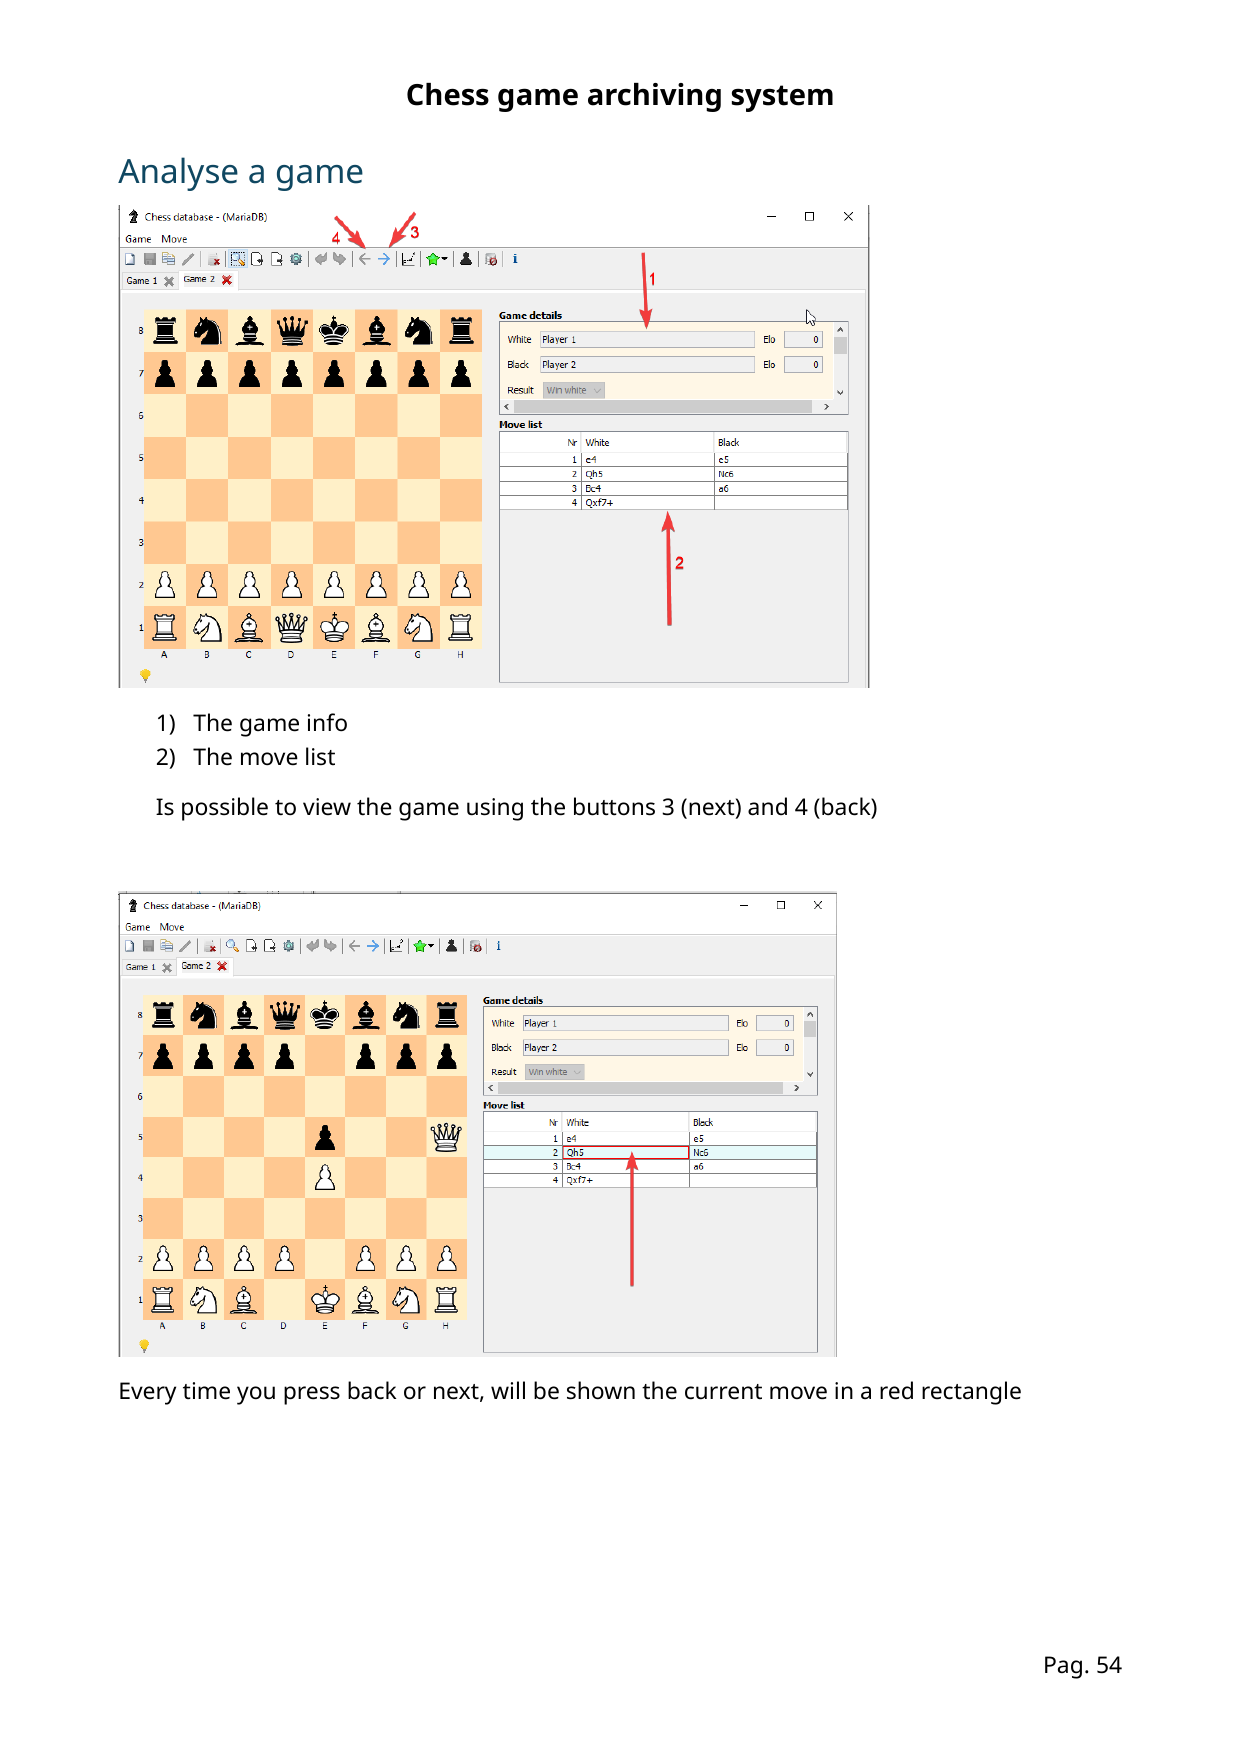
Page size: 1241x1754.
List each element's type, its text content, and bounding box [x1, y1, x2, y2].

picture [118, 205, 870, 688]
list The game info [156, 707, 1122, 738]
subtitle Analyse a game [118, 148, 1122, 193]
text Every time you press back or next, will be shown the current move in a red rectangle [118, 1375, 1122, 1407]
picture [118, 891, 837, 1357]
list The move list [156, 741, 1122, 772]
text Is possible to view the game using the buttons 3 (next) and 4 (back) [156, 791, 1122, 822]
